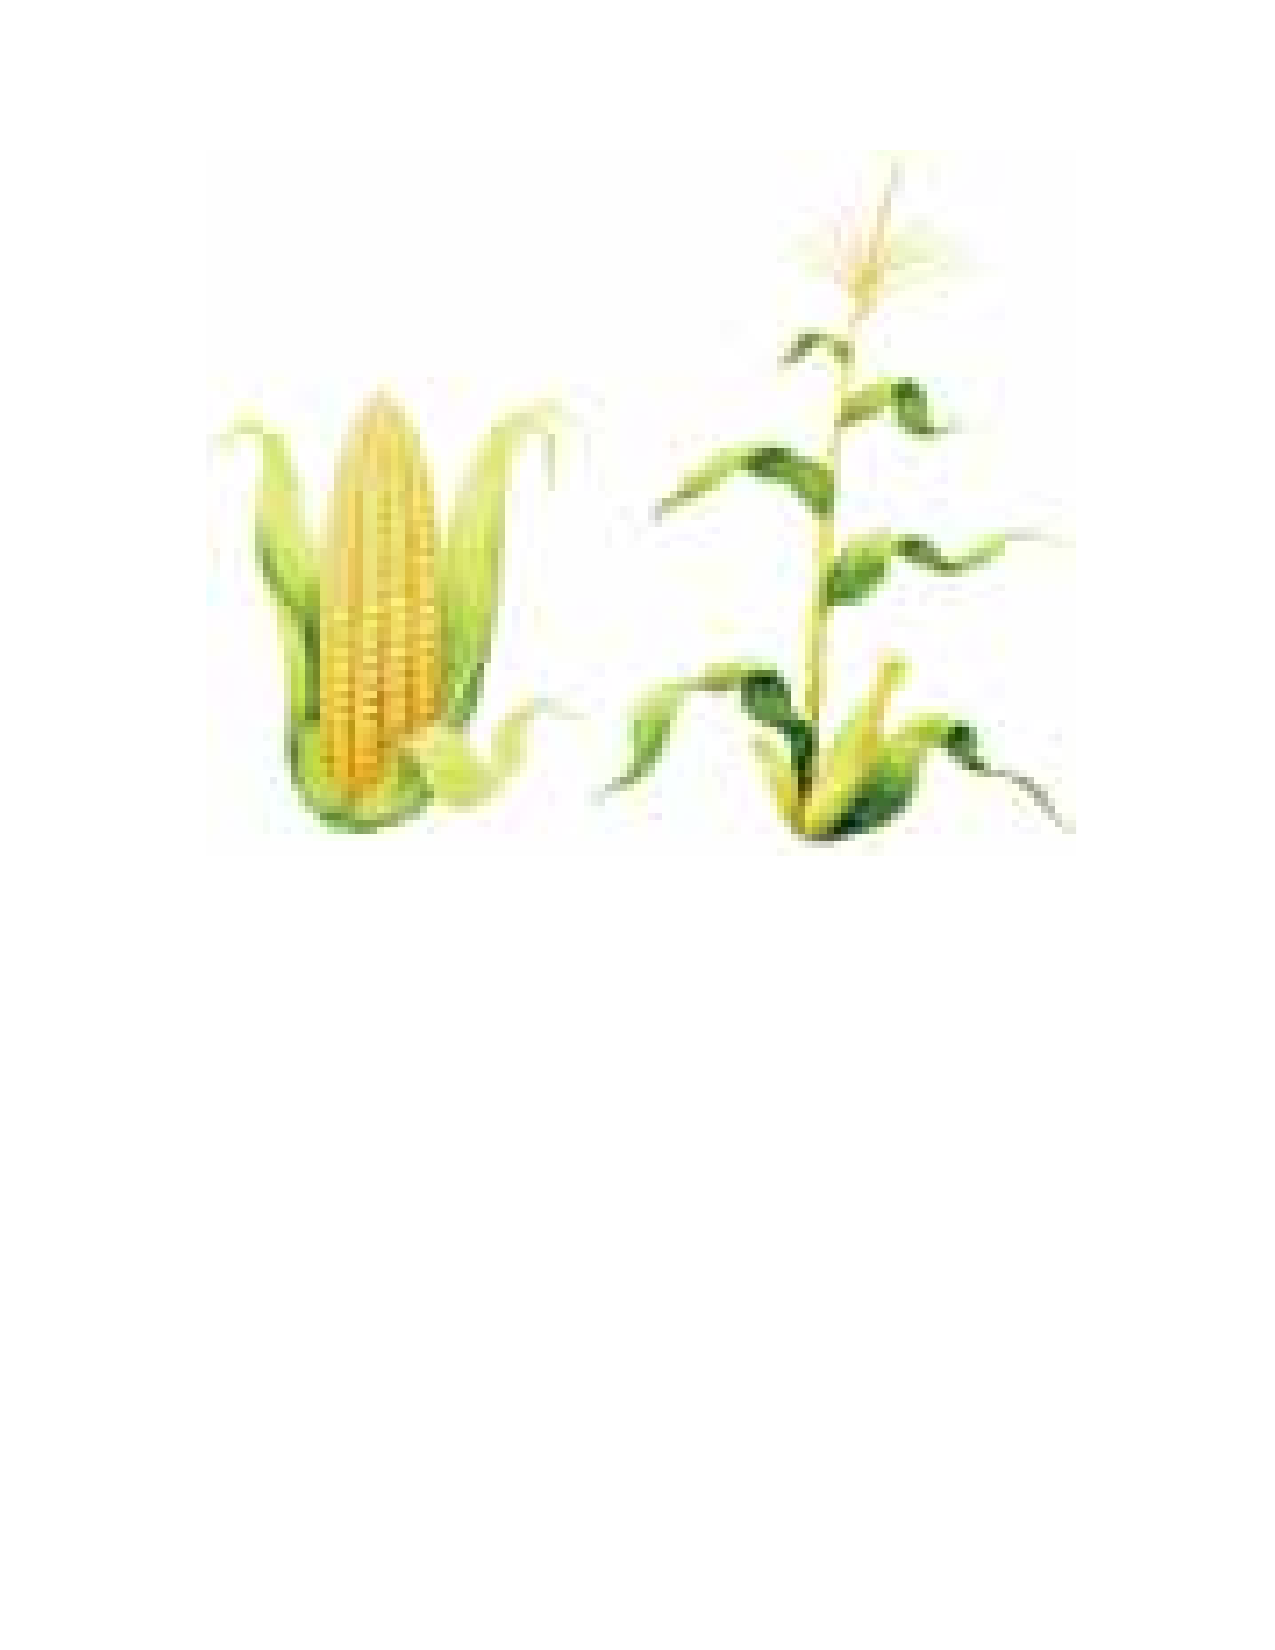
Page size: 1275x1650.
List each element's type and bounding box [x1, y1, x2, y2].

picture [206, 150, 1077, 856]
